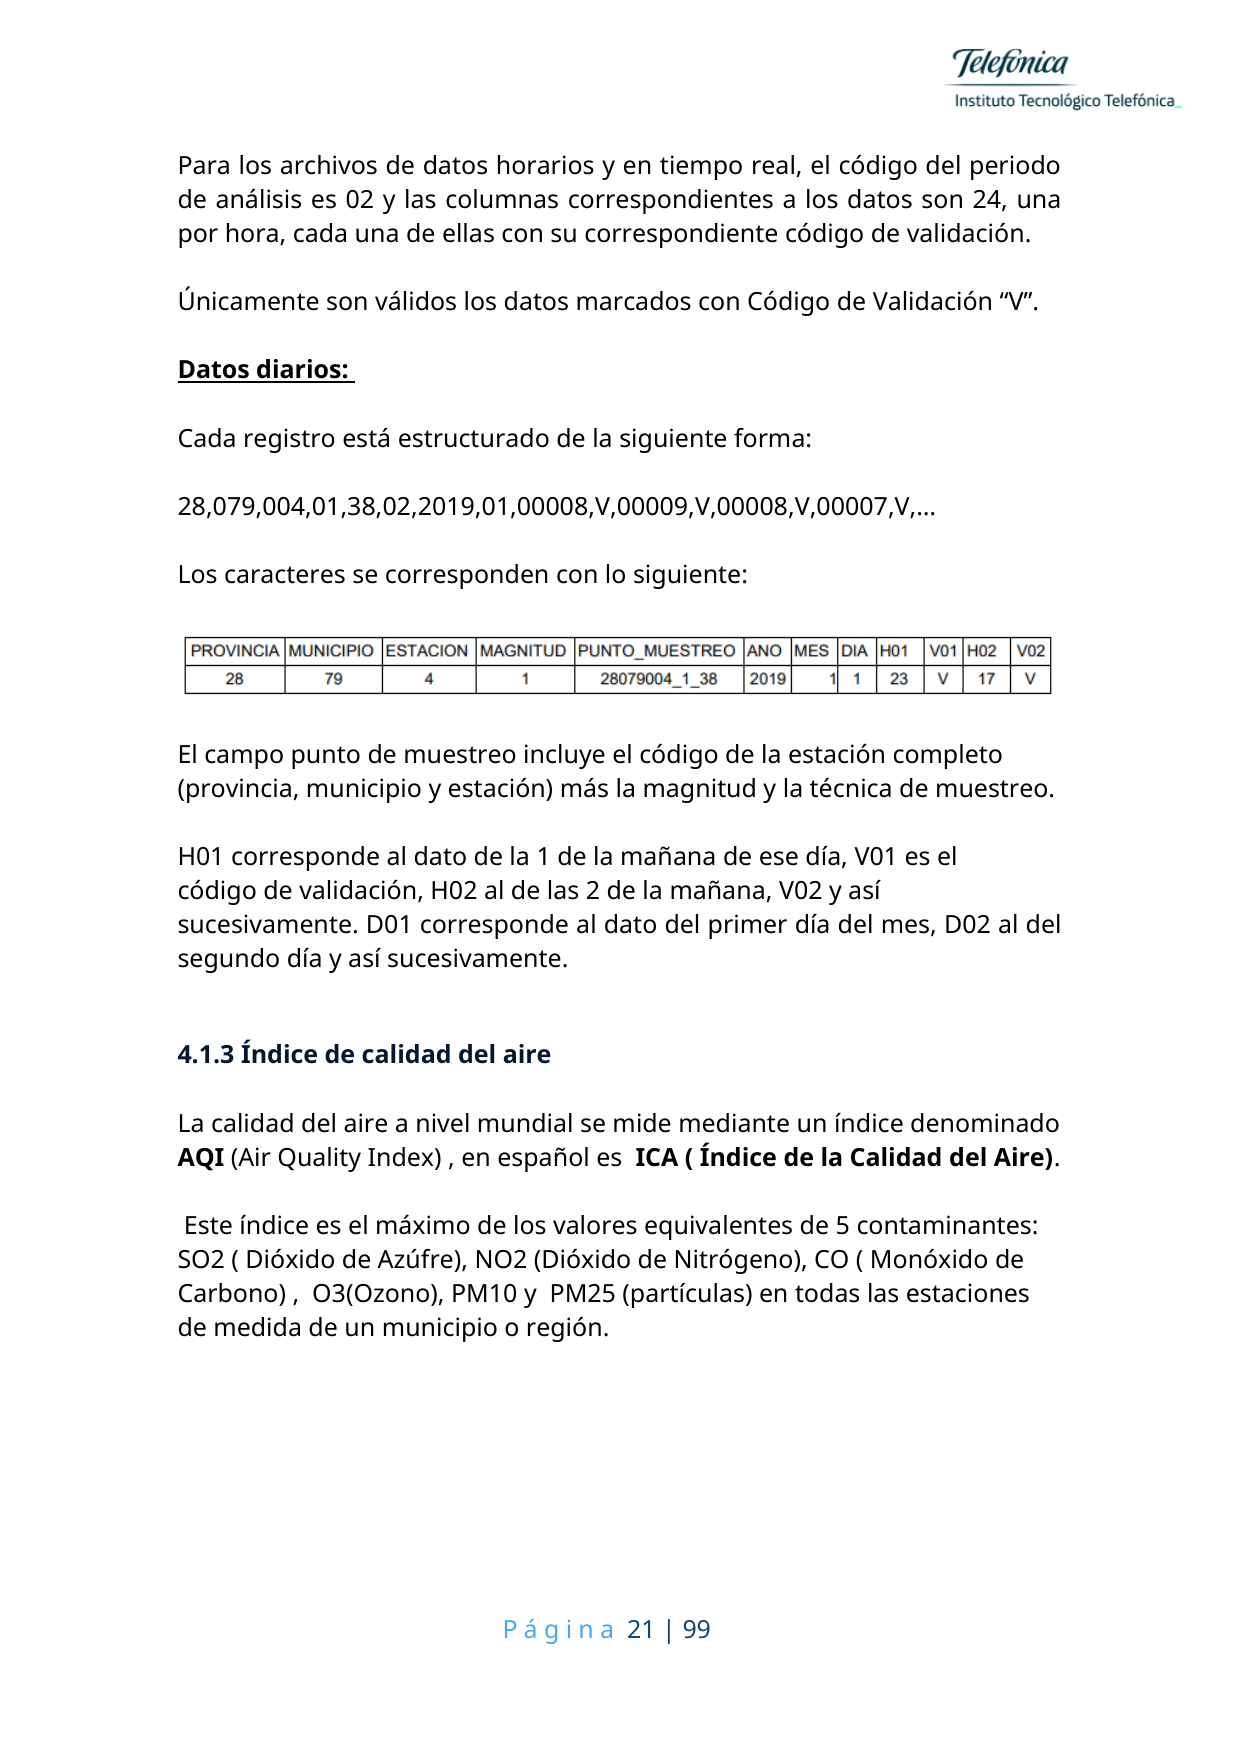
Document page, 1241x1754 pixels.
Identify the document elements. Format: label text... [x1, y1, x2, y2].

text sucesivamente. D01 corresponde al dato del primer día del mes, D02 al del segundo día y así sucesivamente. [177, 907, 1063, 975]
picture [177, 624, 1058, 703]
text código de validación, H02 al de las 2 de la mañana, V02 y así [177, 873, 1063, 907]
text Para los archivos de datos horarios y en tiempo real, el código del periodo de análisis es 02 y las columnas correspondientes a los datos son 24, una por hora, cada una de ellas con su correspondiente código de validación. [177, 148, 1063, 250]
subtitle 4.1.3 Índice de calidad del aire [177, 1037, 1063, 1071]
text (provincia, municipio y estación) más la magnitud y la técnica de muestreo. [177, 771, 1063, 805]
text Los caracteres se corresponden con lo siguiente: [177, 556, 1063, 624]
text El campo punto de muestreo incluye el código de la estación completo [177, 737, 1063, 771]
text La calidad del aire a nivel mundial se mide mediante un índice denominado AQI (Air Quality Index) , en español es ICA ( Índice de la Calidad del Aire). [177, 1105, 1063, 1173]
text 28,079,004,01,38,02,2019,01,00008,V,00009,V,00008,V,00007,V,… [177, 488, 1063, 522]
text Únicamente son válidos los datos marcados con Código de Validación “V”. [177, 284, 1063, 318]
text H01 corresponde al dato de la 1 de la mañana de ese día, V01 es el [177, 839, 1063, 873]
text Este índice es el máximo de los valores equivalentes de 5 contaminantes: SO2 ( Dióxido de Azúfre), NO2 (Dióxido de Nitrógeno), CO ( Monóxido de Carbono) , O3(Ozono), PM10 y PM25 (partículas) en todas las estaciones de medida de un municipio o región. [177, 1207, 1063, 1344]
picture [892, 21, 1215, 128]
text Datos diarios: [177, 352, 1063, 386]
text Cada registro está estructurado de la siguiente forma: [177, 420, 1063, 454]
